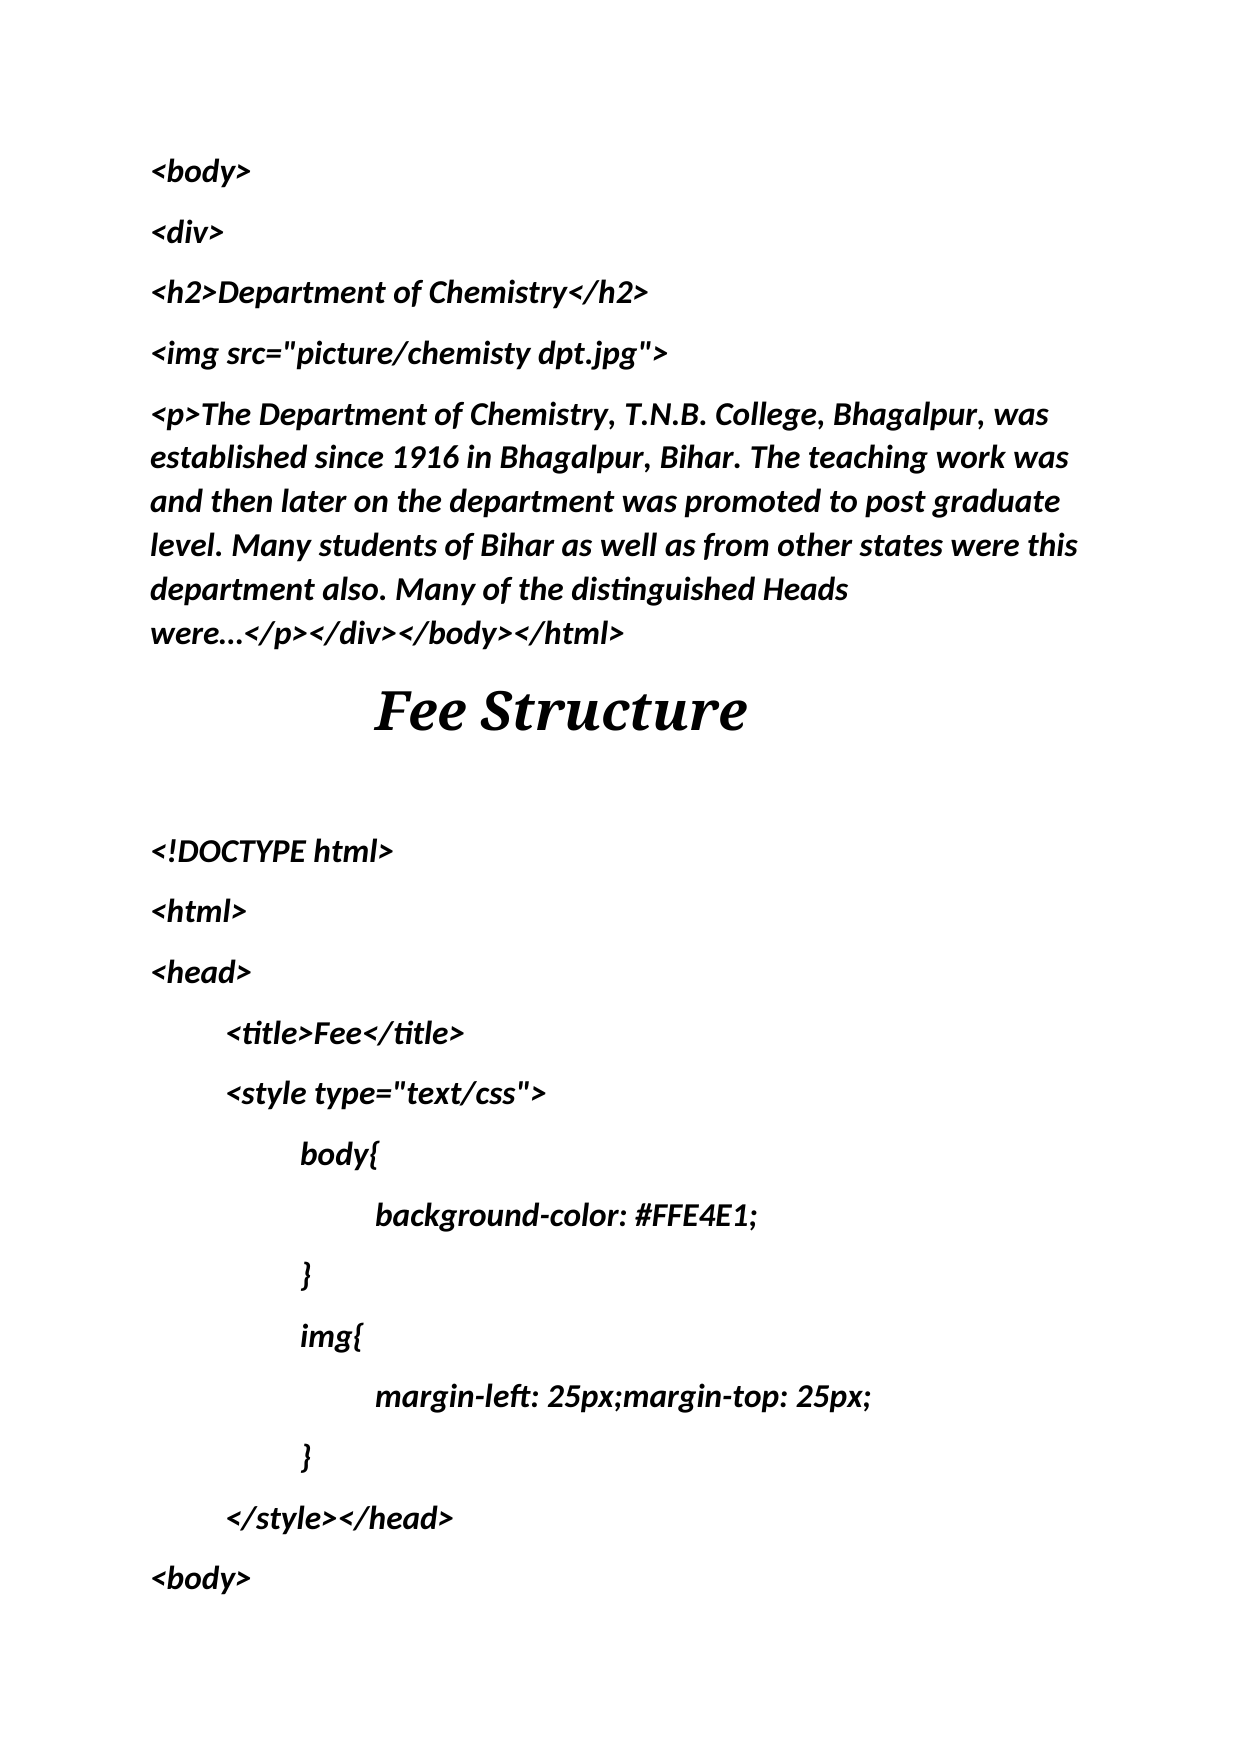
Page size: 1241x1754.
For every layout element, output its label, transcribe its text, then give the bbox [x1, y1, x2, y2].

text <style type="text/css"> [150, 1072, 1090, 1113]
text <html> [150, 890, 1090, 931]
text <body> [150, 1557, 1090, 1598]
text Fee Structure [300, 673, 1090, 747]
text <h2>Department of Chemistry</h2> [150, 271, 1090, 312]
text body{ [150, 1133, 1090, 1174]
text <p>The Department of Chemistry, T.N.B. College, Bhagalpur, was established since 1916 in Bhagalpur, Bihar. The teaching work was and then later on the department was promoted to post graduate level. Many students of Bihar as well as from other states were this department also. Many of the distinguished Heads were…</p></div></body></html> [150, 392, 1090, 653]
text } [150, 1436, 1090, 1477]
text margin-left: 25px;margin-top: 25px; [150, 1375, 1090, 1416]
text <body> [150, 150, 1090, 191]
text <title>Fee</title> [150, 1012, 1090, 1052]
text img{ [150, 1315, 1090, 1356]
text <img src="picture/chemisty dpt.jpg"> [150, 332, 1090, 373]
text } [150, 1254, 1090, 1295]
text background-color: #FFE4E1; [150, 1193, 1090, 1234]
text <div> [150, 211, 1090, 251]
text <head> [150, 951, 1090, 992]
text </style></head> [150, 1497, 1090, 1537]
text <!DOCTYPE html> [150, 830, 1090, 871]
